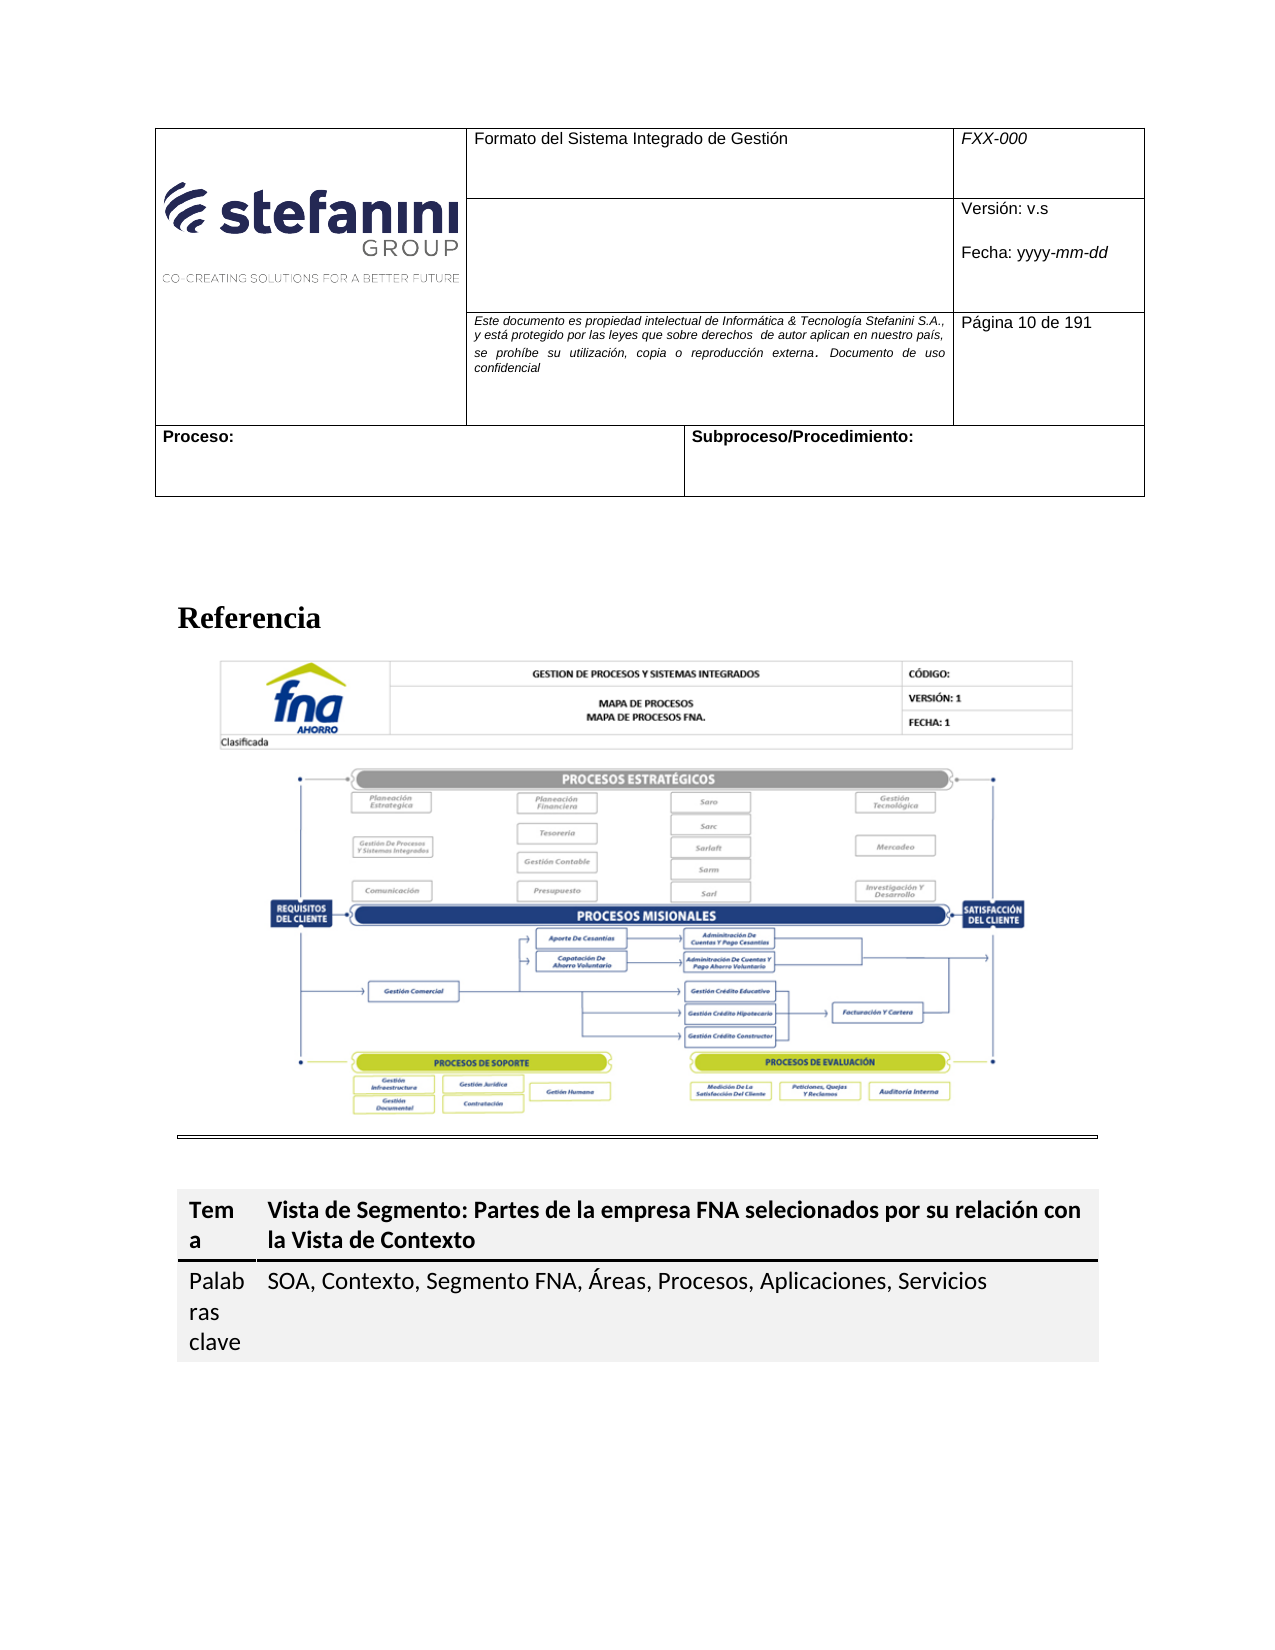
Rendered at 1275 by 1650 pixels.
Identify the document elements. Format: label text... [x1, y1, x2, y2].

table_cell SOA, Contexto, Segmento FNA, Áreas, Procesos, Aplicaciones, Servicios [257, 1262, 1098, 1361]
picture [162, 182, 460, 286]
picture [196, 660, 1115, 1123]
table_header Tema [178, 1190, 256, 1259]
subtitle Referencia [177, 599, 1098, 635]
table_cell Palabras clave [178, 1262, 256, 1361]
table_header Vista de Segmento: Partes de la empresa FNA selecionados por su relación con la Vista de Contexto [257, 1190, 1098, 1259]
